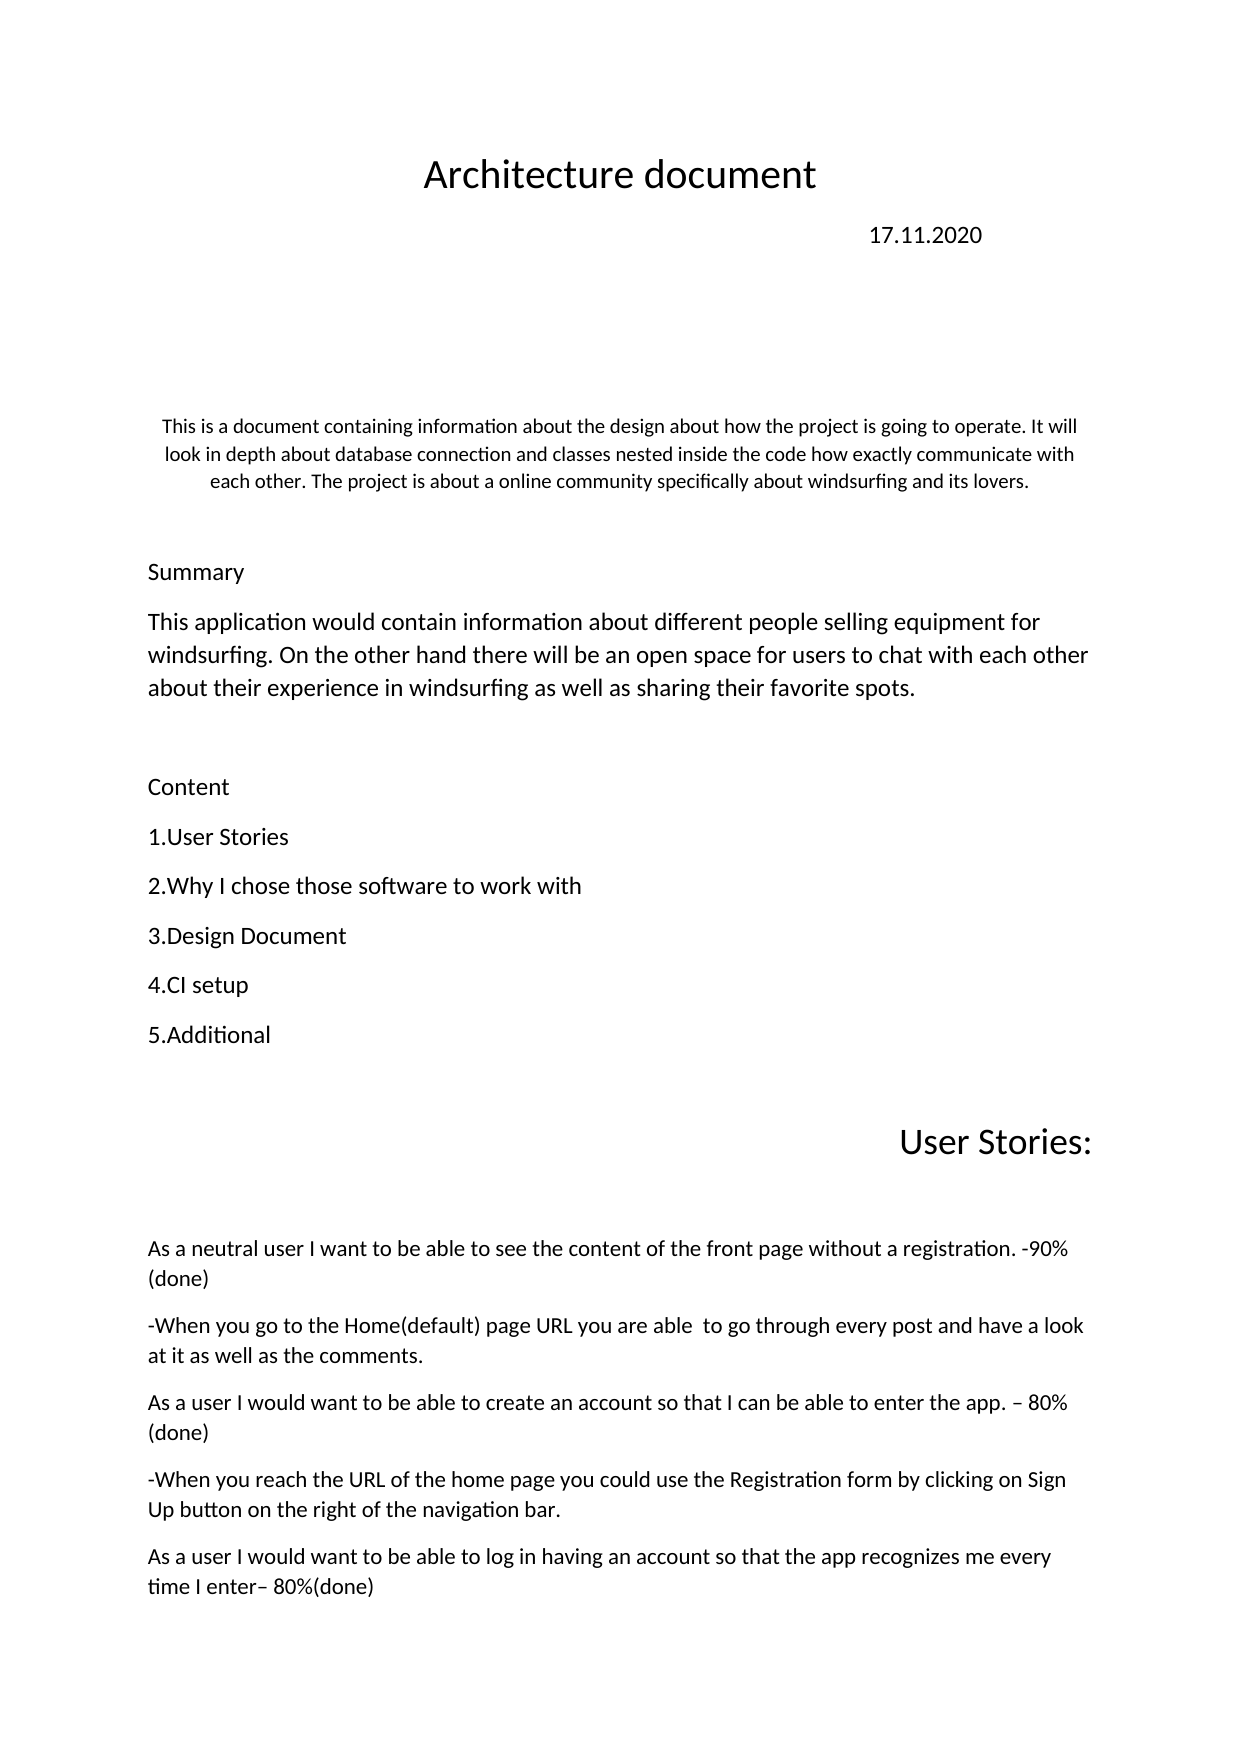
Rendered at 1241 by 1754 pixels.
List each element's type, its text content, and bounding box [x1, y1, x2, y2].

text As a neutral user I want to be able to see the content of the front page without a registration. -90%(done) [148, 1234, 1093, 1292]
text 1.User Stories [148, 821, 1093, 851]
text As a user I would want to be able to log in having an account so that the app recognizes me every time I enter– 80%(done) [148, 1542, 1093, 1600]
text Architecture document [148, 148, 1093, 198]
text -When you reach the URL of the home page you could use the Registration form by clicking on Sign Up button on the right of the navigation bar. [148, 1465, 1093, 1523]
text 2.Why I chose those software to work with [148, 870, 1093, 901]
text Content [148, 771, 1093, 802]
text -When you go to the Home(default) page URL you are able to go through every post and have a look at it as well as the comments. [148, 1311, 1093, 1369]
text Summary [148, 556, 1093, 587]
text This application would contain information about different people selling equipment for windsurfing. On the other hand there will be an open space for users to chat with each other about their experience in windsurfing as well as sharing their favorite spots. [148, 606, 1093, 702]
text 4.CI setup [148, 969, 1093, 1000]
text User Stories: [148, 1118, 1093, 1164]
text 5.Additional [148, 1019, 1093, 1049]
text This is a document containing information about the design about how the project is going to operate. It will look in depth about database connection and classes nested inside the code how exactly communicate with each other. The project is about a online community specifically about windsurfing and its lovers. [148, 413, 1093, 494]
text As a user I would want to be able to create an account so that I can be able to enter the app. – 80%(done) [148, 1388, 1093, 1446]
text 3.Design Document [148, 920, 1093, 950]
text 17.11.2020 [148, 219, 1093, 250]
